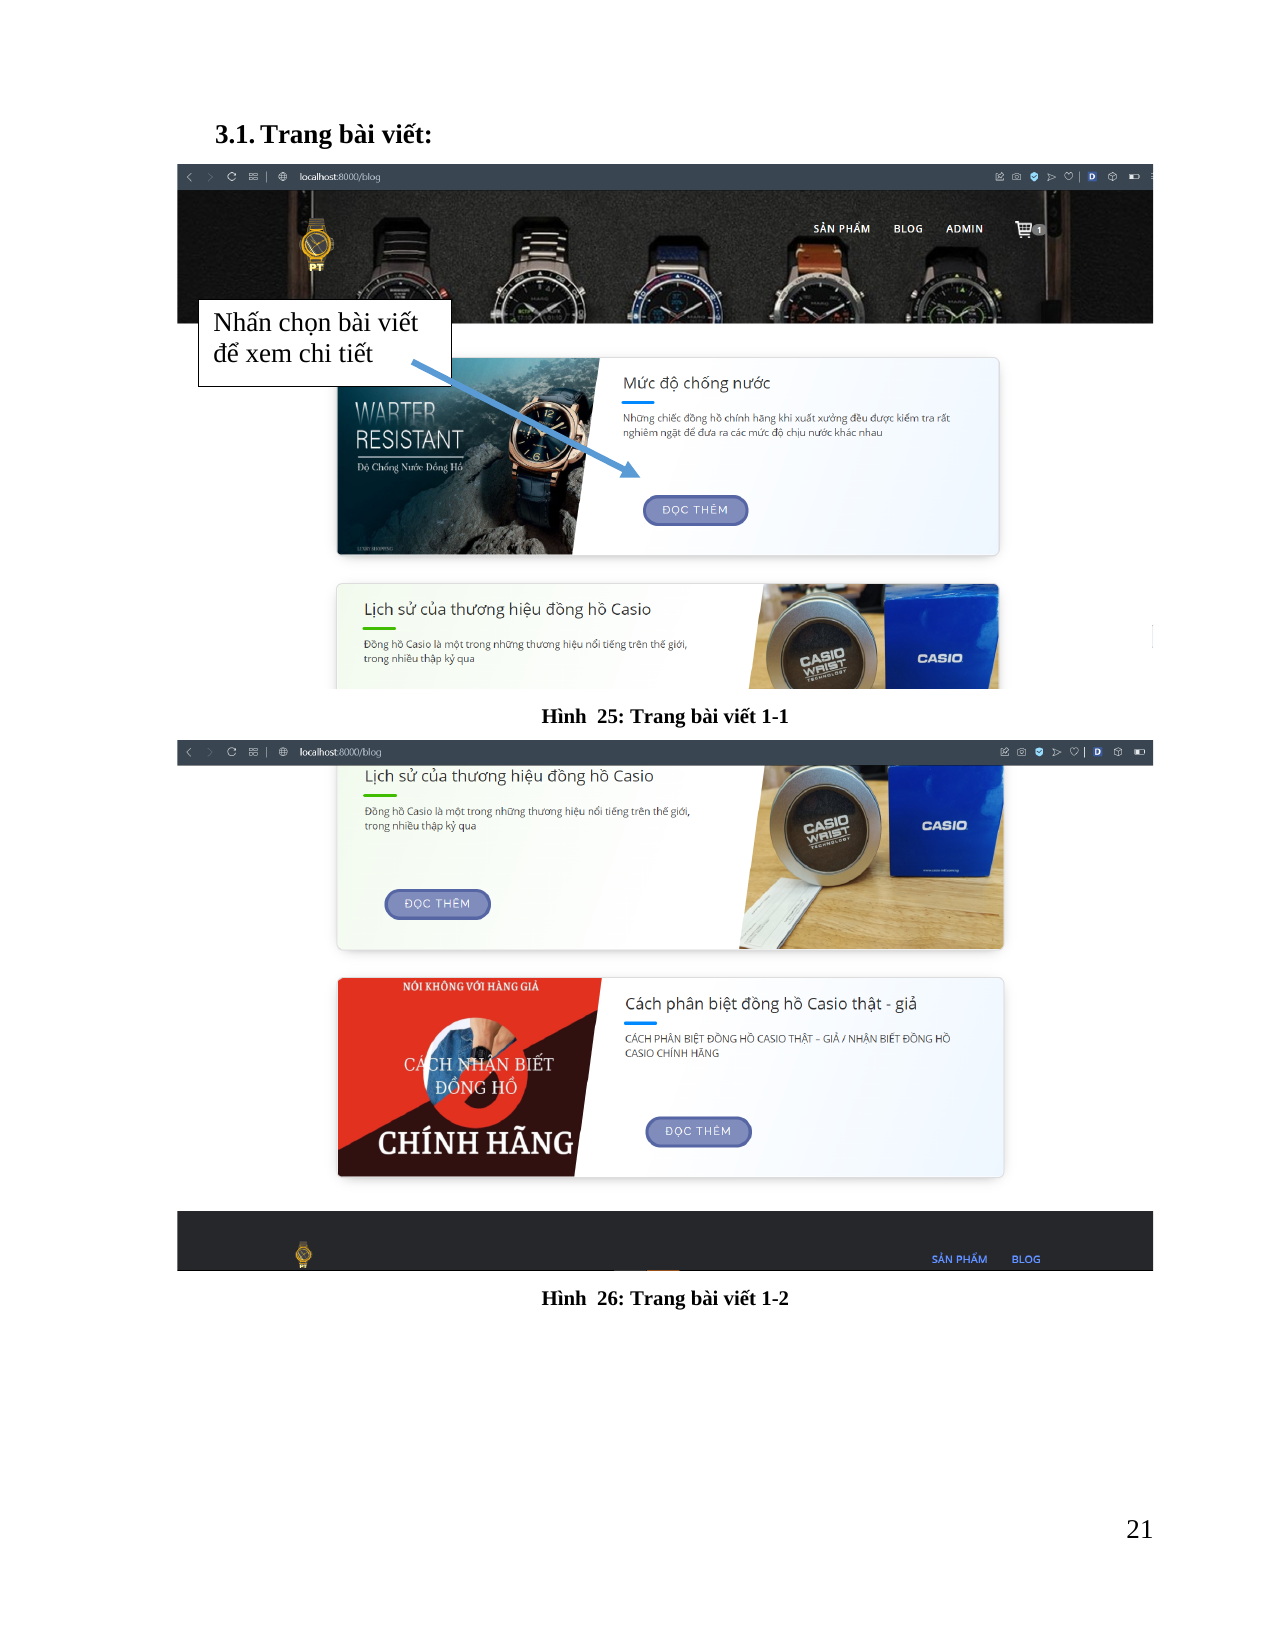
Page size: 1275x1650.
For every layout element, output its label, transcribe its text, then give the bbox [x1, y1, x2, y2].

subtitle Trang bài viết: [215, 118, 1153, 149]
picture [177, 164, 1154, 689]
picture [177, 740, 1154, 1271]
